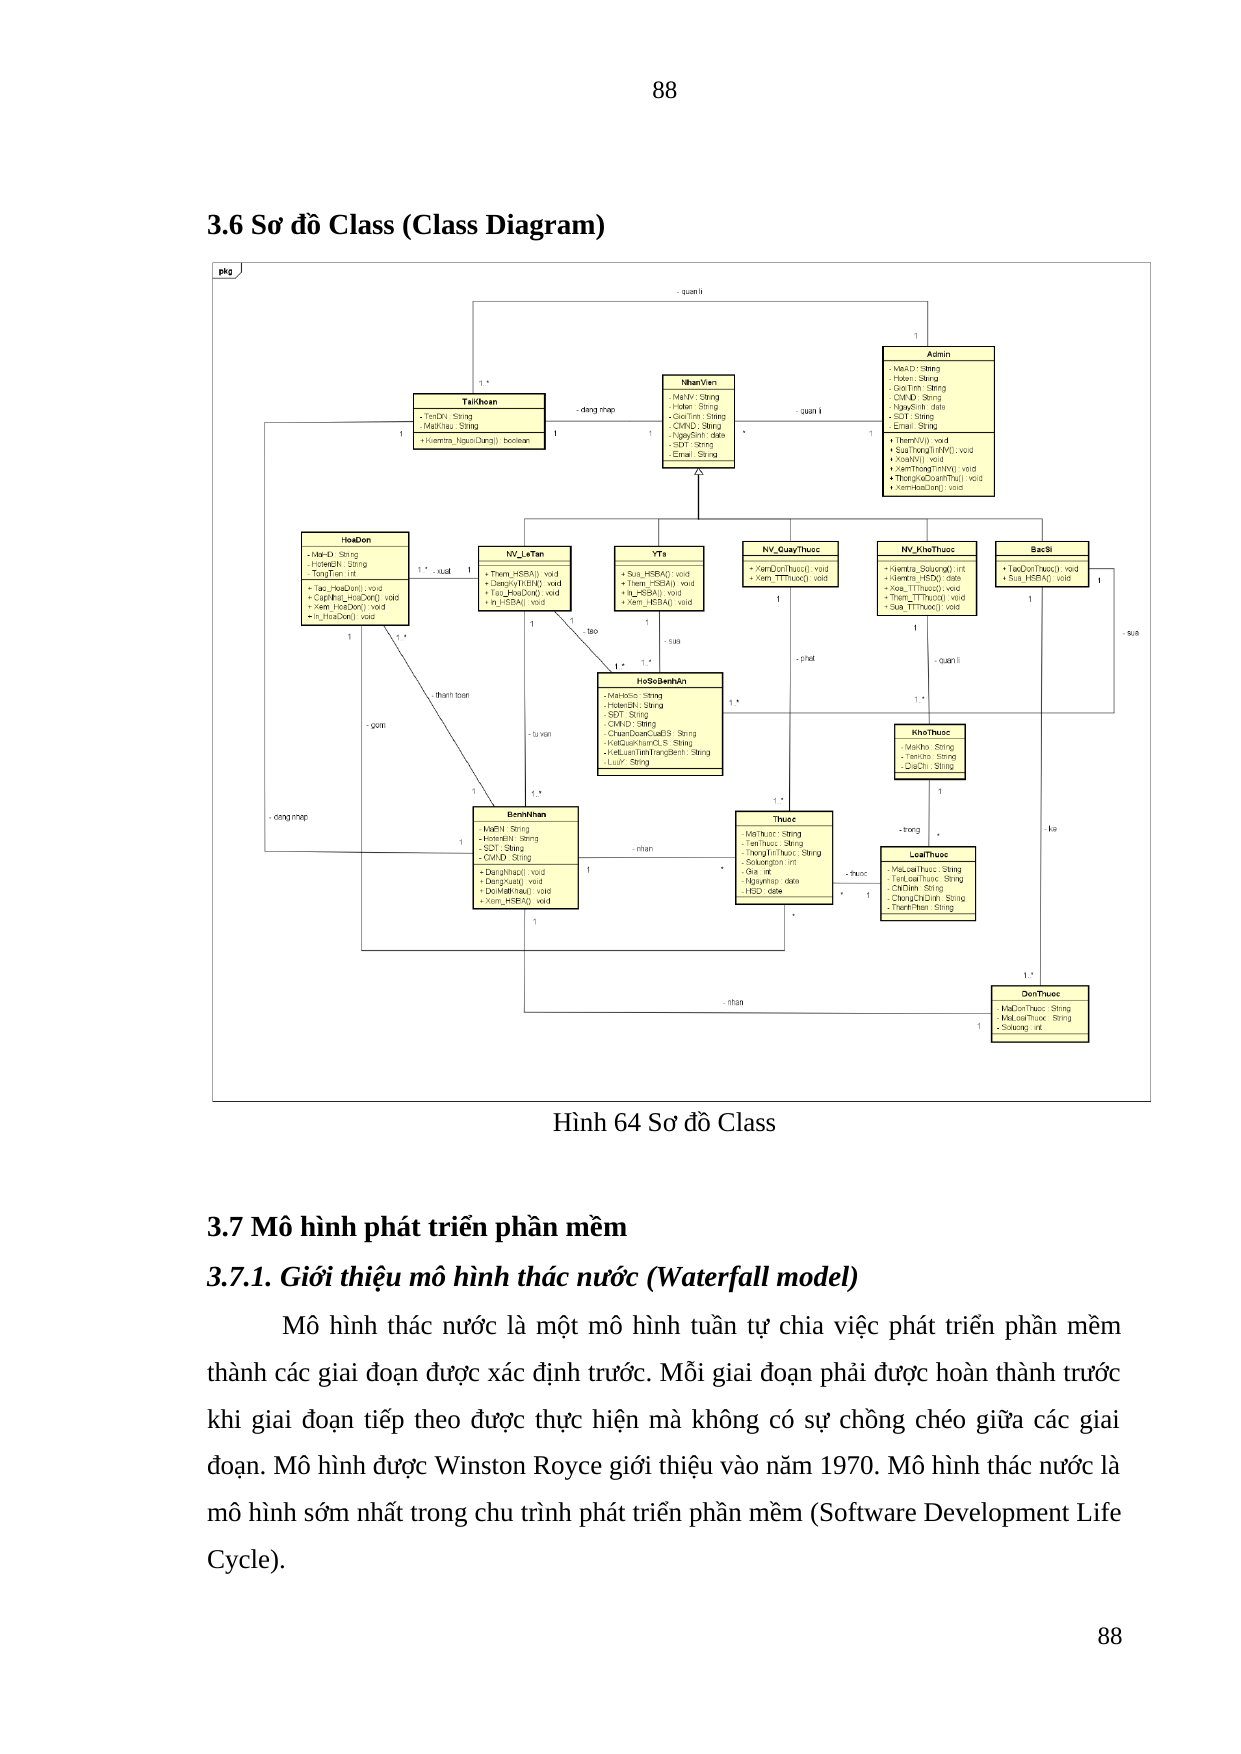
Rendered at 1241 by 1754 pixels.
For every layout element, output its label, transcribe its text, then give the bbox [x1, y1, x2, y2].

text 3.6 Sơ đồ Class (Class Diagram) [207, 207, 1122, 240]
picture [206, 257, 1157, 1107]
text Mô hình thác nước là một mô hình tuần tự chia việc phát triển phần mềm thành các giai đoạn được xác định trước. Mỗi giai đoạn phải được hoàn thành trước khi giai đoạn tiếp theo được thực hiện mà không có sự chồng chéo giữa các giai đoạn. Mô hình được Winston Royce giới thiệu vào năm 1970. Mô hình thác nước là mô hình sớm nhất trong chu trình phát triển phần mềm (Software Development Life Cycle). [207, 1309, 1122, 1574]
text 3.7 Mô hình phát triển phần mềm [207, 1209, 1122, 1242]
text 3.7.1. Giới thiệu mô hình thác nước (Waterfall model) [207, 1259, 1122, 1293]
